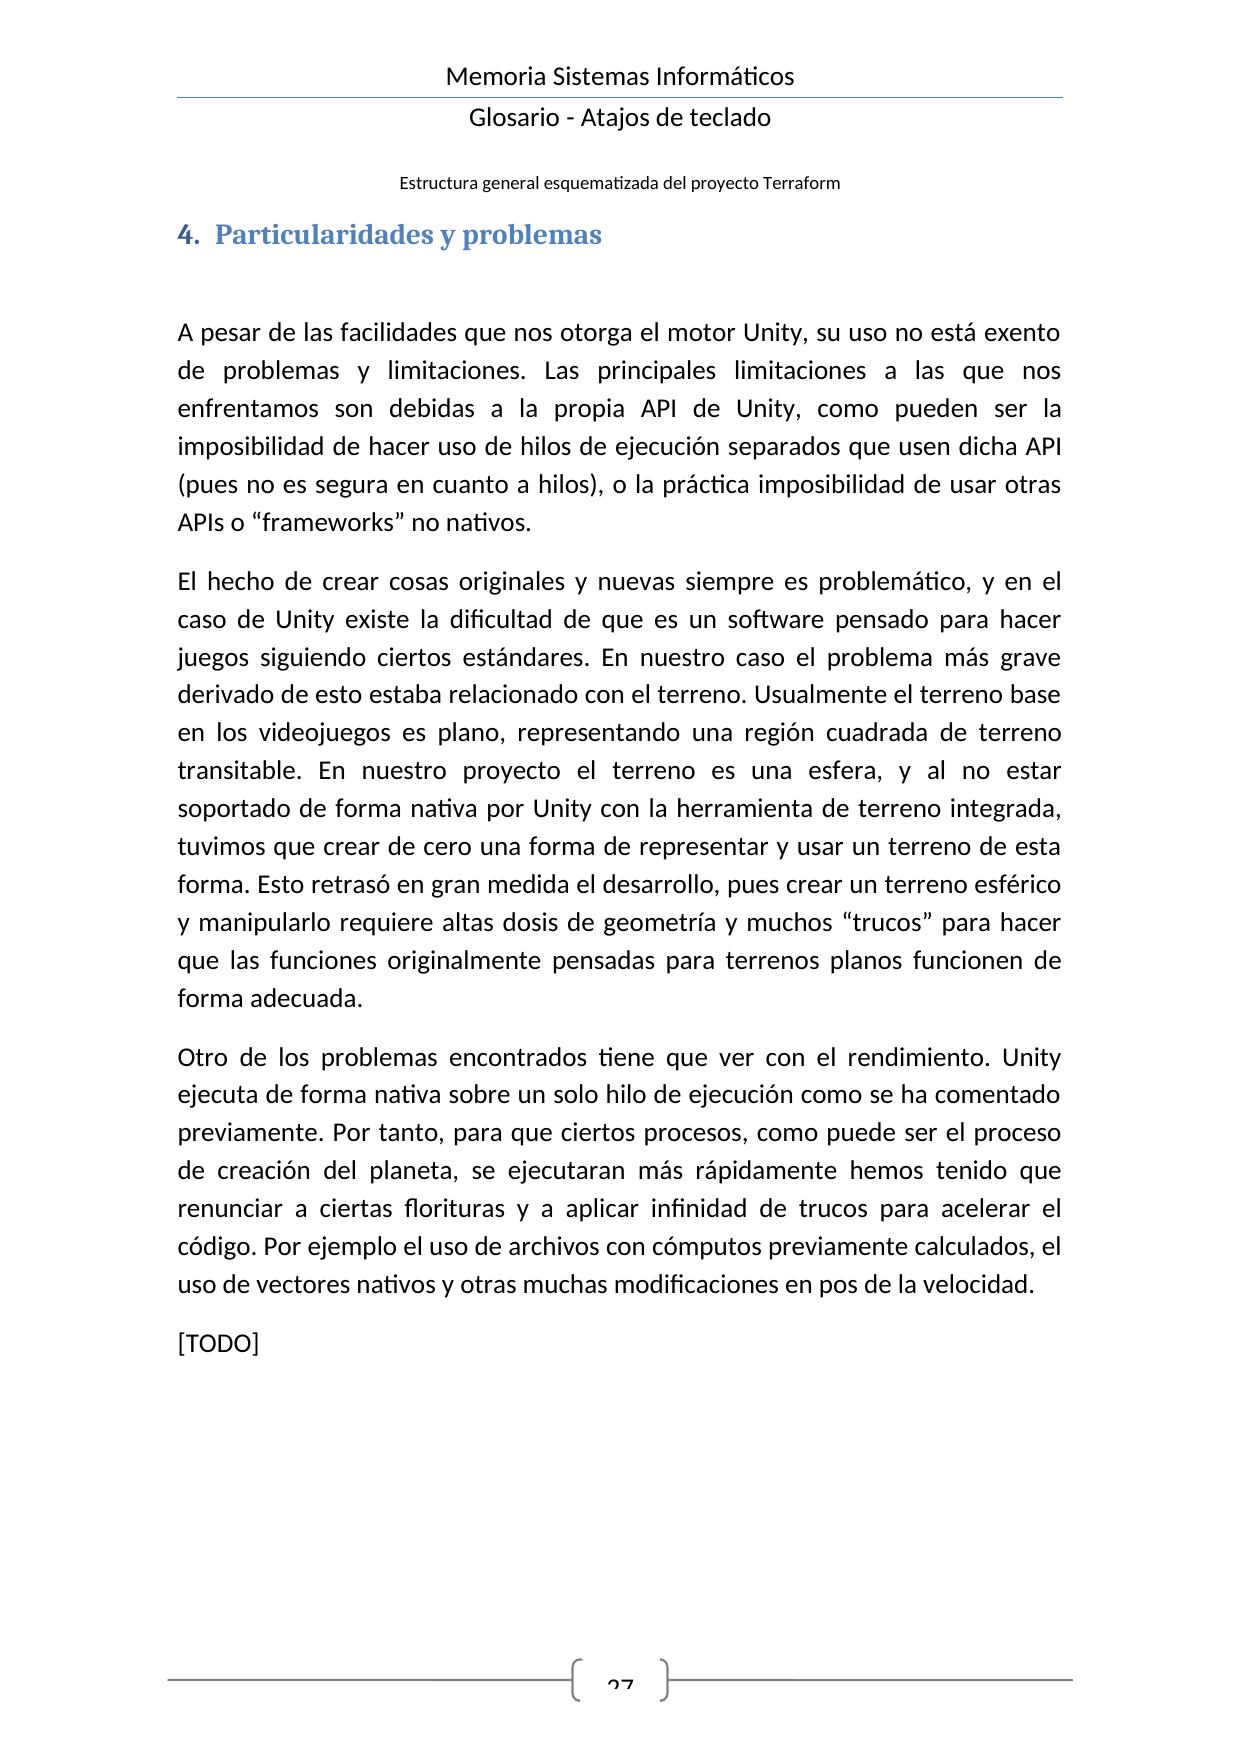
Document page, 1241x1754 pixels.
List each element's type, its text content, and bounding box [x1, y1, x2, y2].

text El hecho de crear cosas originales y nuevas siempre es problemático, y en el caso de Unity existe la dificultad de que es un software pensado para hacer juegos siguiendo ciertos estándares. En nuestro caso el problema más grave derivado de esto estaba relacionado con el terreno. Usualmente el terreno base en los videojuegos es plano, representando una región cuadrada de terreno transitable. En nuestro proyecto el terreno es una esfera, y al no estar soportado de forma nativa por Unity con la herramienta de terreno integrada, tuvimos que crear de cero una forma de representar y usar un terreno de esta forma. Esto retrasó en gran medida el desarrollo, pues crear un terreno esférico y manipularlo requiere altas dosis de geometría y muchos “trucos” para hacer que las funciones originalmente pensadas para terrenos planos funcionen de forma adecuada. [177, 564, 1063, 1014]
text [TODO] [177, 1326, 1063, 1359]
subtitle Particularidades y problemas [177, 218, 1063, 252]
text Otro de los problemas encontrados tiene que ver con el rendimiento. Unity ejecuta de forma nativa sobre un solo hilo de ejecución como se ha comentado previamente. Por tanto, para que ciertos procesos, como puede ser el proceso de creación del planeta, se ejecutaran más rápidamente hemos tenido que renunciar a ciertas florituras y a aplicar infinidad de trucos para acelerar el código. Por ejemplo el uso de archivos con cómputos previamente calculados, el uso de vectores nativos y otras muchas modificaciones en pos de la velocidad. [177, 1040, 1063, 1300]
text A pesar de las facilidades que nos otorga el motor Unity, su uso no está exento de problemas y limitaciones. Las principales limitaciones a las que nos enfrentamos son debidas a la propia API de Unity, como pueden ser la imposibilidad de hacer uso de hilos de ejecución separados que usen dicha API (pues no es segura en cuanto a hilos), o la práctica imposibilidad de usar otras APIs o “frameworks” no nativos. [177, 316, 1063, 538]
text Estructura general esquematizada del proyecto Terraform [177, 171, 1063, 194]
